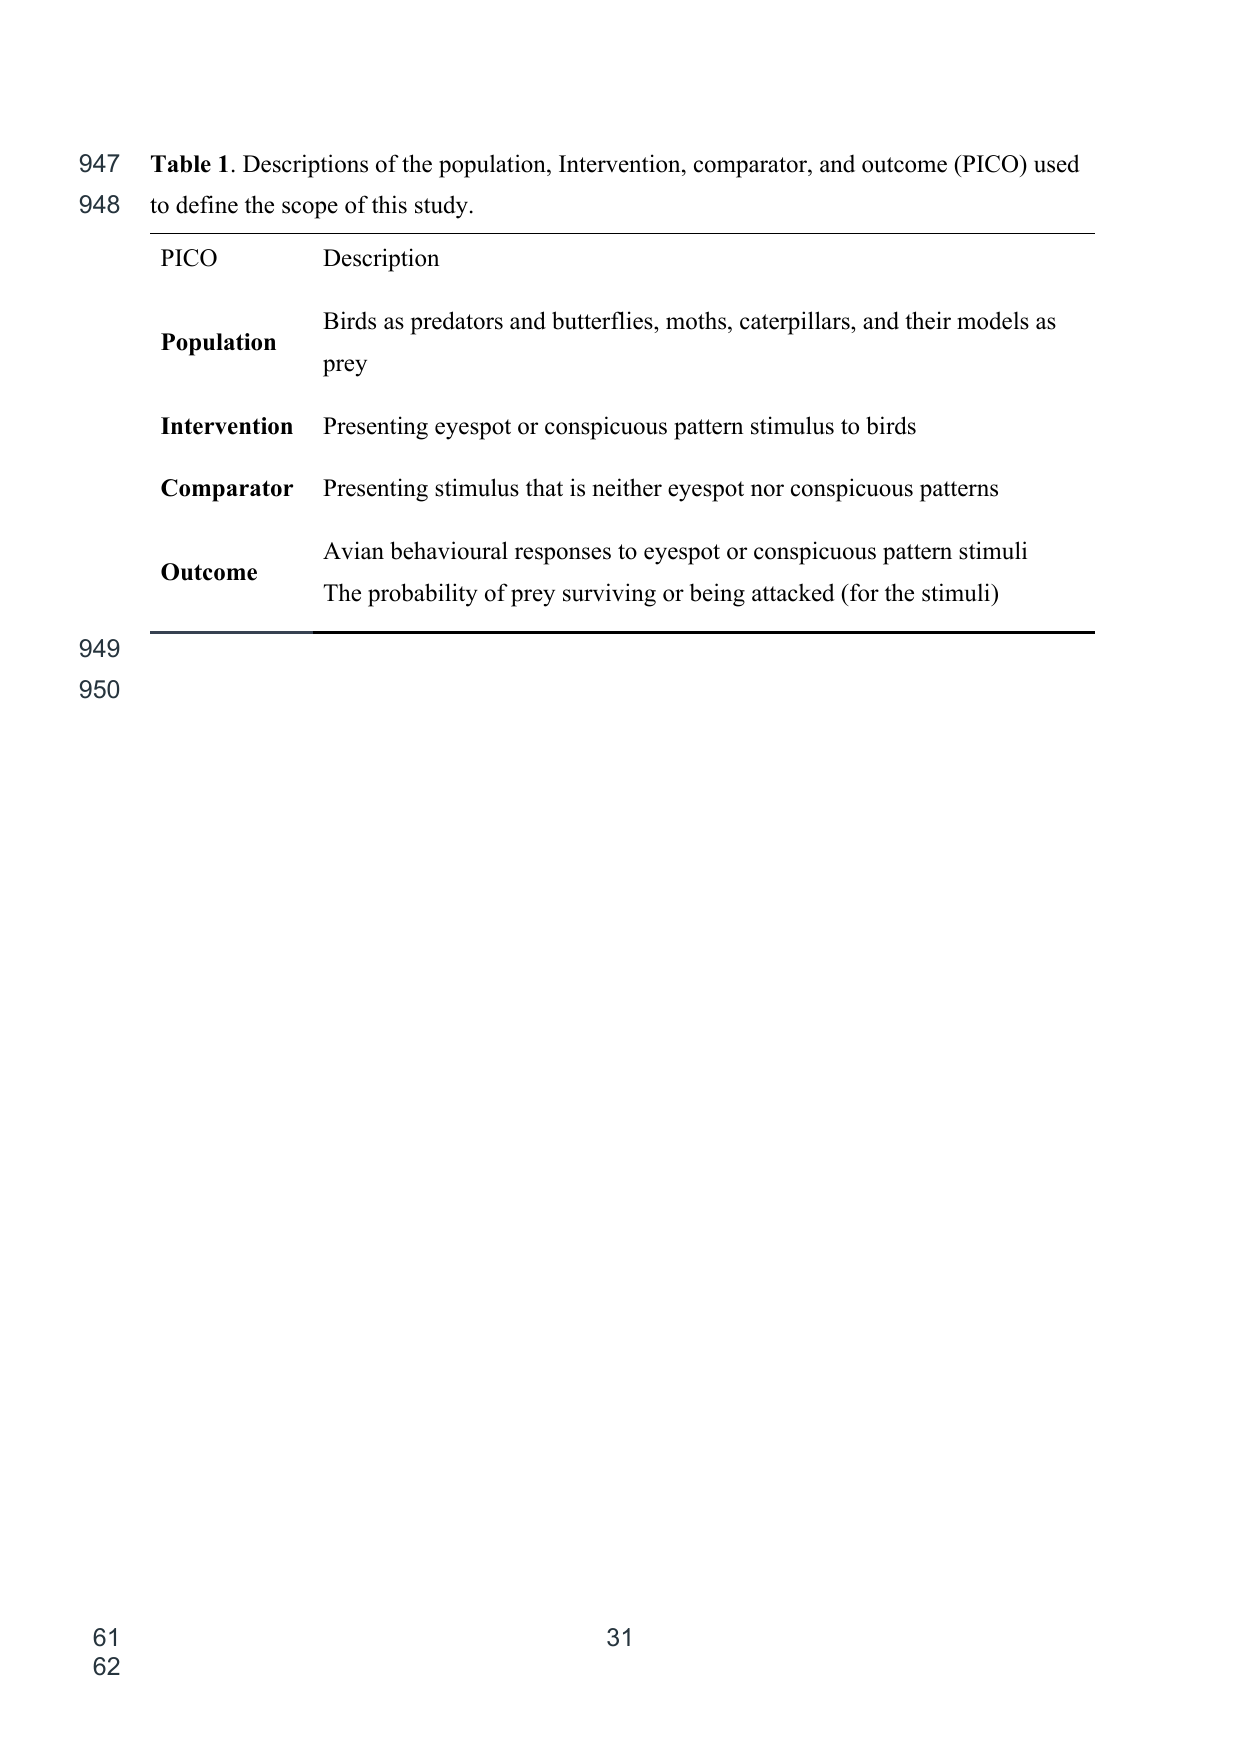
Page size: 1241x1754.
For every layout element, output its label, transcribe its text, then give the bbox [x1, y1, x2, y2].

table_cell Comparator [150, 464, 312, 527]
table_cell Presenting eyespot or conspicuous pattern stimulus to birds [313, 401, 1095, 464]
text Table 1. Descriptions of the population, Intervention, comparator, and outcome (PICO) used to define the scope of this study. [150, 150, 1090, 219]
table_cell Intervention [150, 401, 312, 464]
table_cell Avian behavioural responses to eyespot or conspicuous pattern stimuli The probability of prey surviving or being attacked (for the stimuli) [313, 527, 1095, 631]
table_header Description [313, 234, 1095, 297]
table_cell Population [150, 297, 312, 401]
table_cell Presenting stimulus that is neither eyespot nor conspicuous patterns [313, 464, 1095, 527]
table_header PICO [150, 234, 312, 297]
table_cell Birds as predators and butterflies, moths, caterpillars, and their models as prey [313, 297, 1095, 401]
table_cell Outcome [150, 527, 312, 631]
